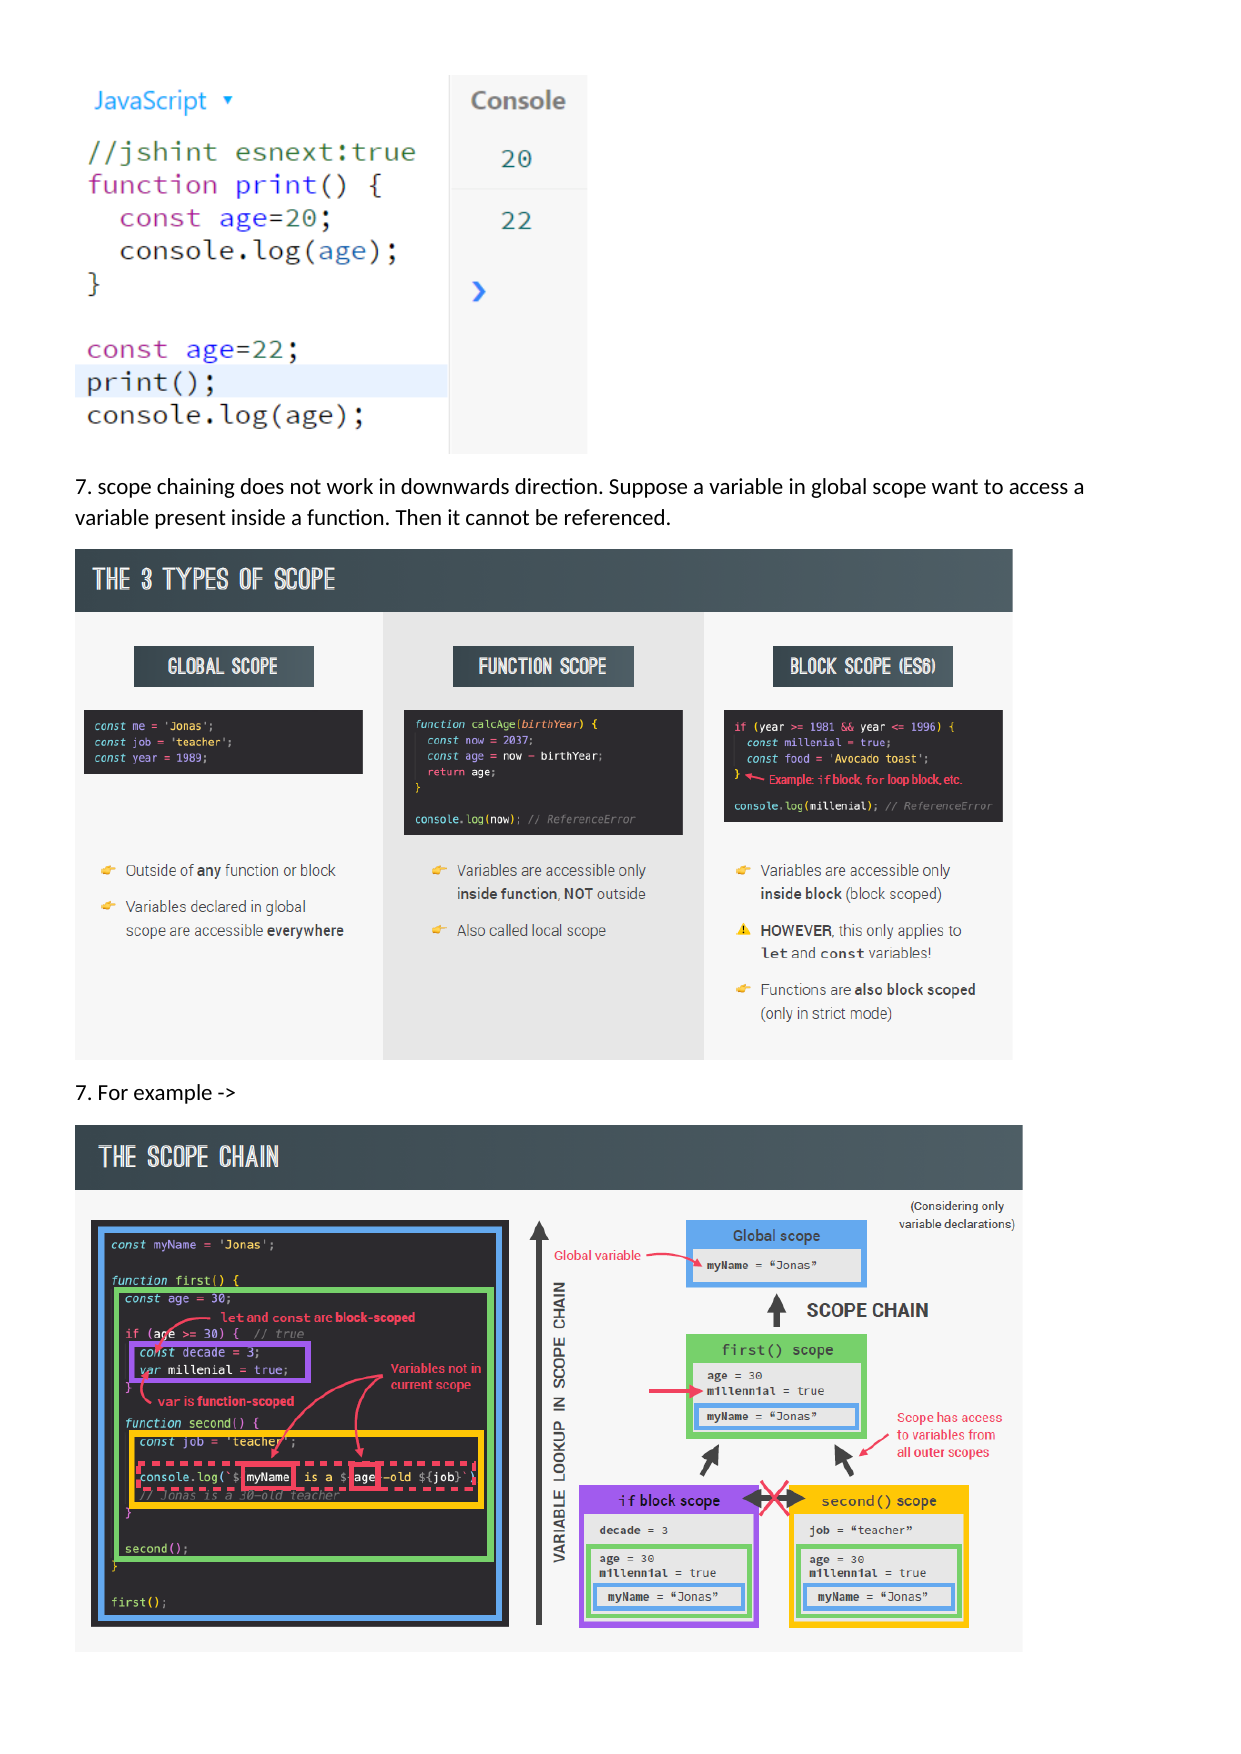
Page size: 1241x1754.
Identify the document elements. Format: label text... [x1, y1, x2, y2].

text 7. scope chaining does not work in downwards direction. Suppose a variable in global scope want to access a variable present inside a function. Then it cannot be referenced. [75, 472, 1165, 531]
text 7. For example -> [75, 1078, 1165, 1107]
picture [75, 1125, 1023, 1652]
picture [75, 549, 1013, 1060]
picture [75, 75, 588, 454]
